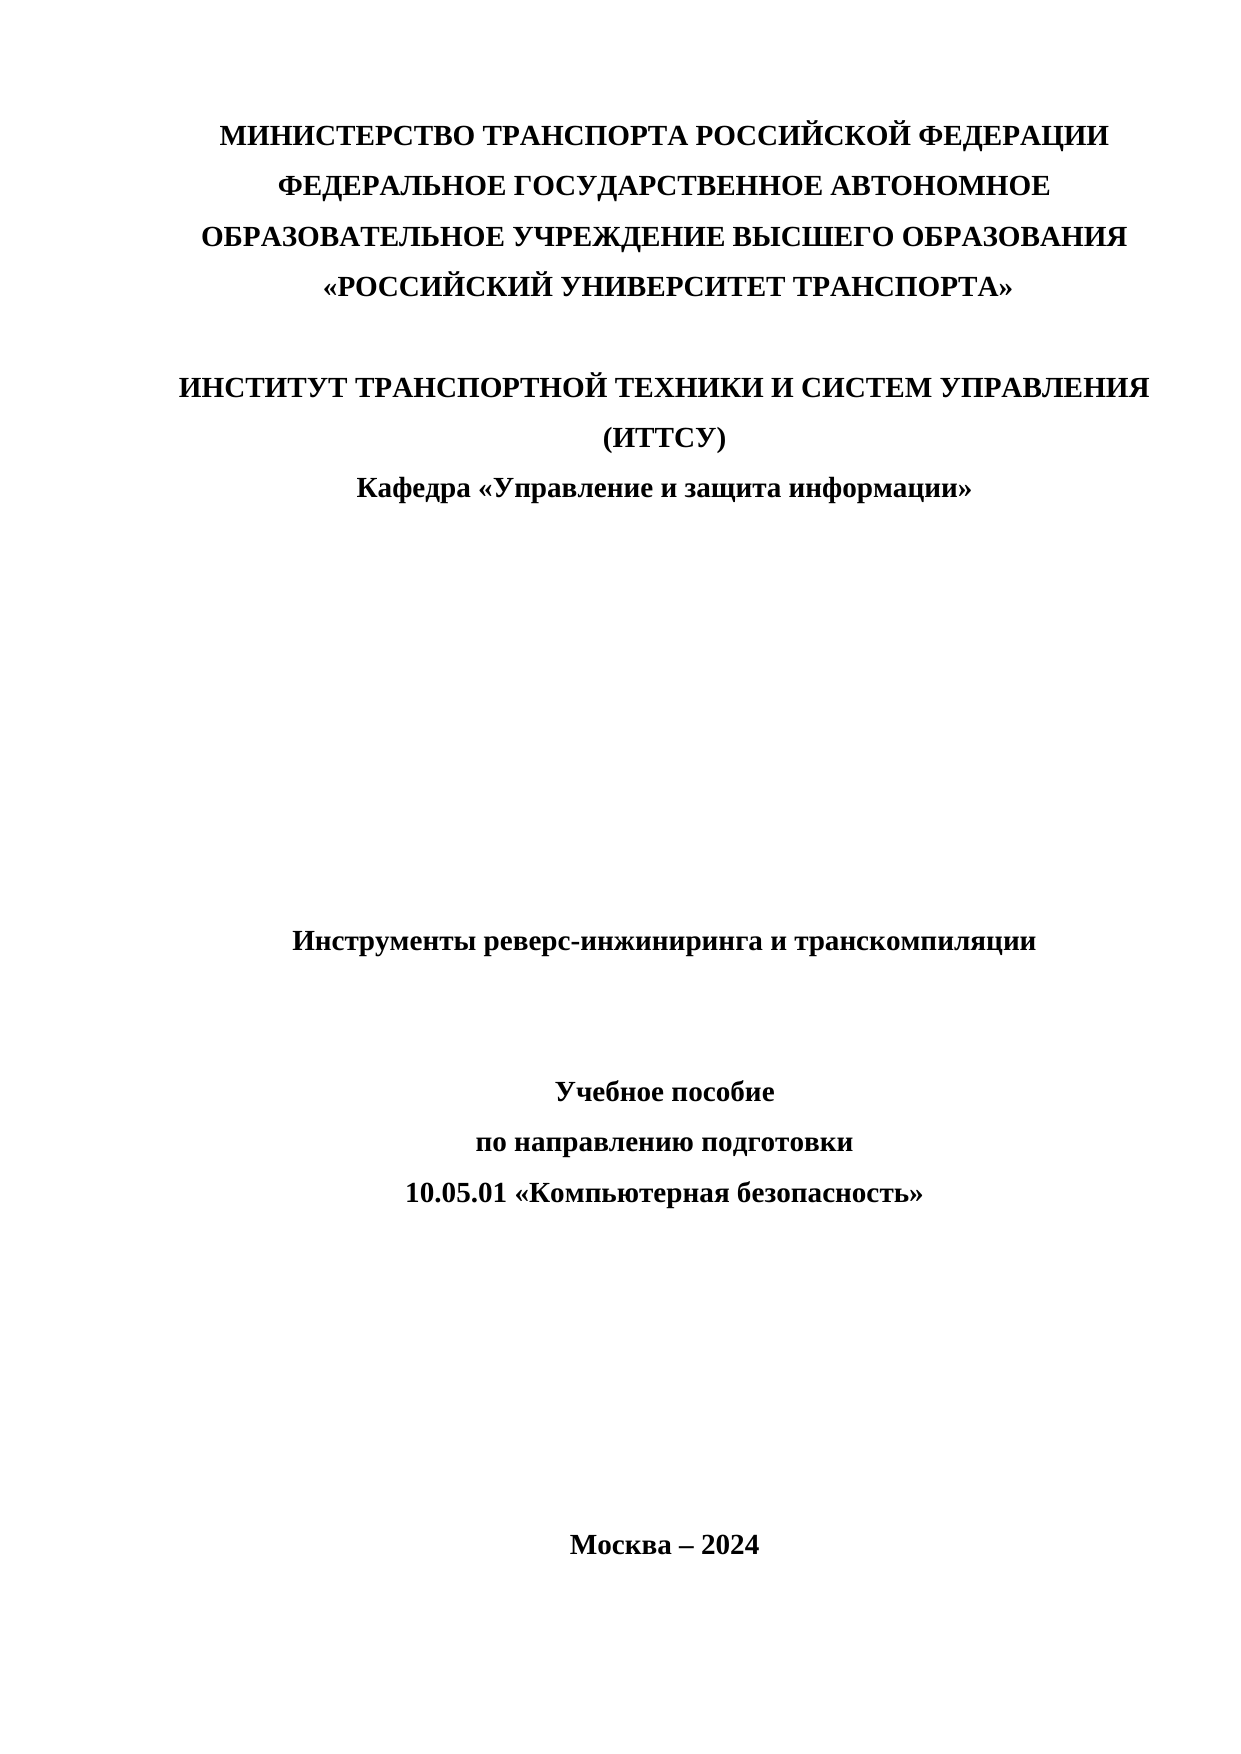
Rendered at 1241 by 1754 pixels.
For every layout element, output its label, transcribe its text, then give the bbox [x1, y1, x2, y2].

text «РОССИЙСКИЙ УНИВЕРСИТЕТ ТРАНСПОРТА» [177, 269, 1152, 303]
text Инструменты реверс-инжиниринга и транскомпиляции [177, 923, 1152, 957]
text ФЕДЕРАЛЬНОЕ ГОСУДАРСТВЕННОЕ АВТОНОМНОЕ ОБРАЗОВАТЕЛЬНОЕ УЧРЕЖДЕНИЕ ВЫСШЕГО ОБРАЗОВАНИЯ [177, 168, 1152, 252]
text 10.05.01 «Компьютерная безопасность» [177, 1175, 1152, 1208]
text Москва – 2024 [177, 1527, 1152, 1560]
text Кафедра «Управление и защита информации» [177, 470, 1152, 504]
text по направлению подготовки [177, 1124, 1152, 1158]
text МИНИСТЕРСТВО ТРАНСПОРТА РОССИЙСКОЙ ФЕДЕРАЦИИ [177, 118, 1152, 152]
text Учебное пособие [177, 1074, 1152, 1108]
text ИНСТИТУТ ТРАНСПОРТНОЙ ТЕХНИКИ И СИСТЕМ УПРАВЛЕНИЯ (ИТТСУ) [177, 370, 1152, 453]
